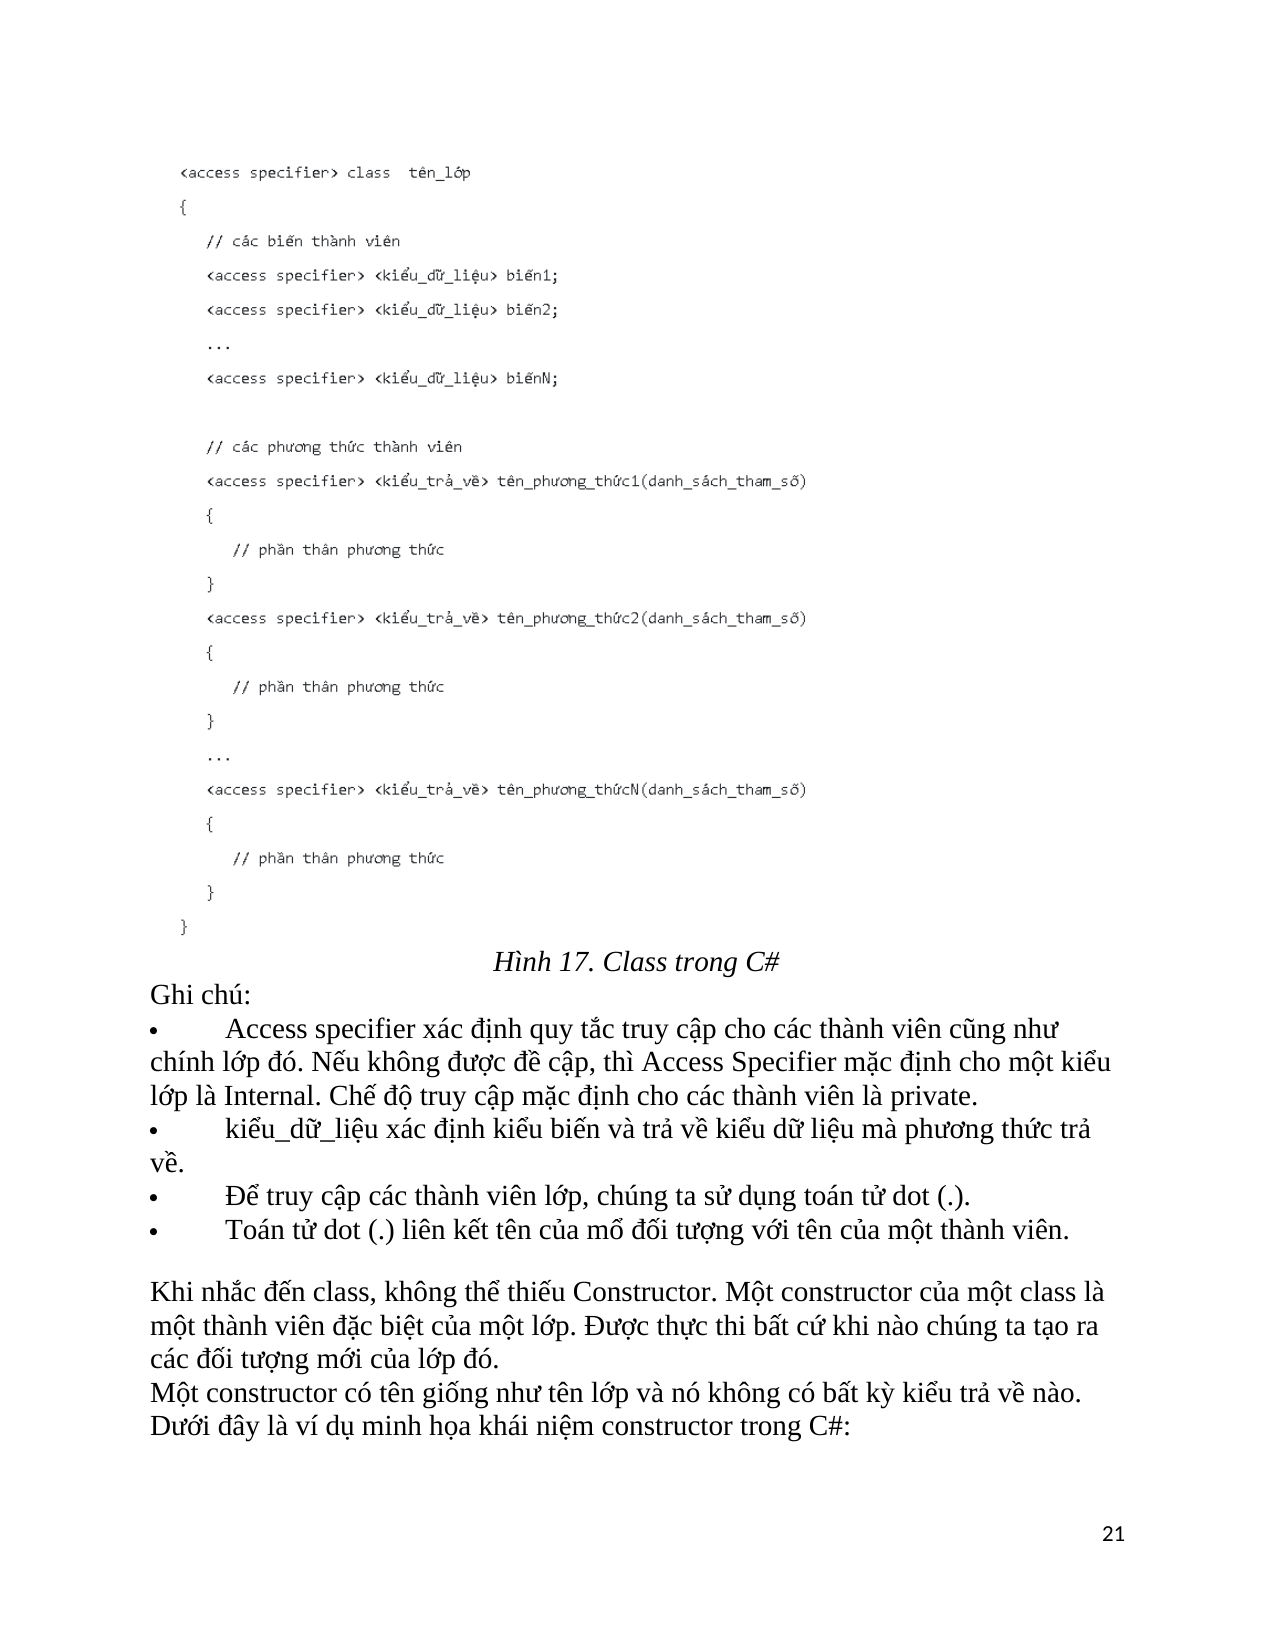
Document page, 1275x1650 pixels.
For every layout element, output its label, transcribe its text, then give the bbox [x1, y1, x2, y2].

text Hình 17. Class trong C# [150, 944, 1125, 977]
text Khi nhắc đến class, không thể thiếu Constructor. Một constructor của một class là một thành viên đặc biệt của một lớp. Được thực thi bất cứ khi nào chúng ta tạo ra các đối tượng mới của lớp đó. [150, 1274, 1125, 1375]
list Toán tử dot (.) liên kết tên của mổ đối tượng với tên của một thành viên. [150, 1212, 1125, 1246]
text Ghi chú: [150, 977, 1125, 1011]
list kiểu_dữ_liệu xác định kiểu biến và trả về kiểu dữ liệu mà phương thức trả về. [150, 1111, 1125, 1178]
list Access specifier xác định quy tắc truy cập cho các thành viên cũng như chính lớp đó. Nếu không được đề cập, thì Access Specifier mặc định cho một kiểu lớp là Internal. Chế độ truy cập mặc định cho các thành viên là private. [150, 1011, 1125, 1111]
picture [167, 150, 1108, 944]
text Một constructor có tên giống như tên lớp và nó không có bất kỳ kiểu trả về nào. Dưới đây là ví dụ minh họa khái niệm constructor trong C#: [150, 1375, 1125, 1442]
list Để truy cập các thành viên lớp, chúng ta sử dụng toán tử dot (.). [150, 1178, 1125, 1212]
